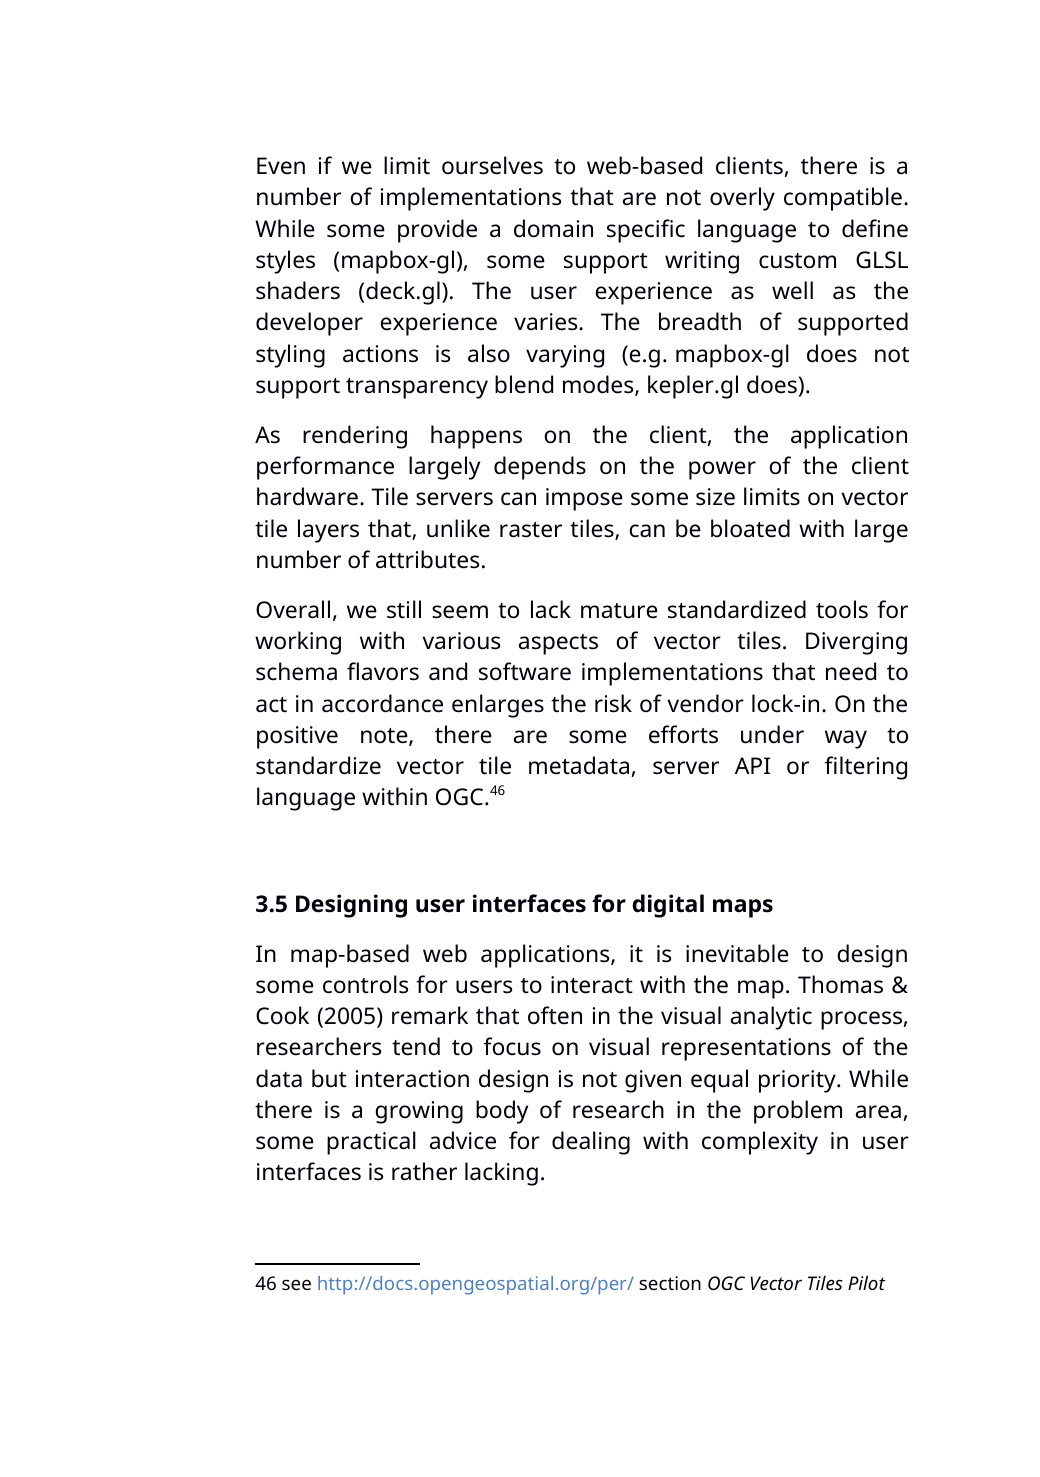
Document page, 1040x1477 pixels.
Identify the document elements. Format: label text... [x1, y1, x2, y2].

text In map-based web applications, it is inevitable to design some controls for users to interact with the map. Thomas & Cook (2005) remark that often in the visual analytic process, researchers tend to focus on visual representations of the data but interaction design is not given equal priority. While there is a growing body of research in the problem area, some practical advice for dealing with complexity in user interfaces is rather lacking. [255, 937, 910, 1187]
text Even if we limit ourselves to web-based clients, there is a number of implementations that are not overly compatible. While some provide a domain specific language to define styles (mapbox-gl), some support writing custom GLSL shaders (deck.gl). The user experience as well as the developer experience varies. The breadth of supported styling actions is also varying (e.g. mapbox-gl does not support transparency blend modes, kepler.gl does). [255, 150, 910, 400]
text Overall, we still seem to lack mature standardized tools for working with various aspects of vector tiles. Diverging schema flavors and software implementations that need to act in accordance enlarges the risk of vendor lock-in. On the positive note, there are some efforts under way to standardize vector tile metadata, server API or filtering language within OGC. [255, 594, 910, 812]
subtitle 3.5 Designing user interfaces for digital maps [255, 887, 910, 919]
text As rendering happens on the client, the application performance largely depends on the power of the client hardware. Tile servers can impose some size limits on vector tile layers that, unlike raster tiles, can be bloated with large number of attributes. [255, 419, 910, 575]
